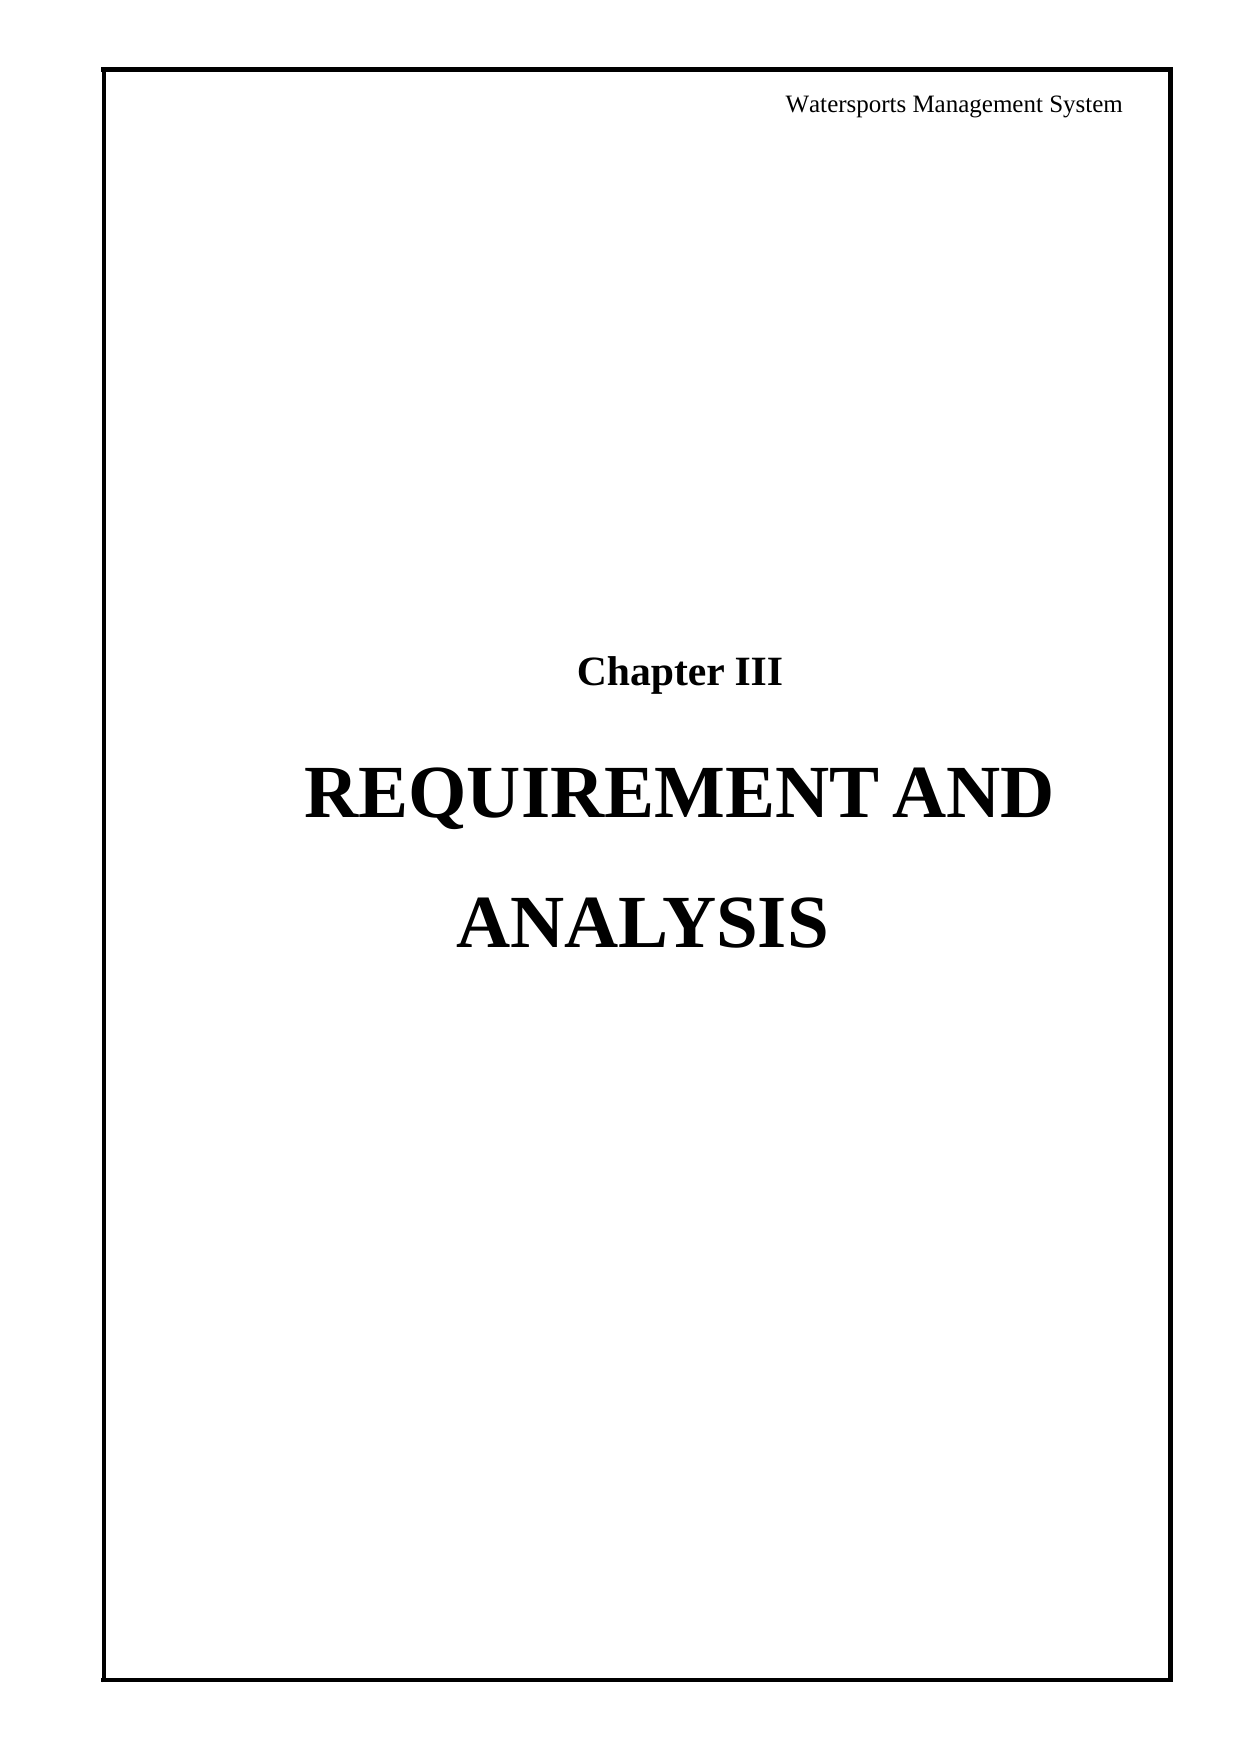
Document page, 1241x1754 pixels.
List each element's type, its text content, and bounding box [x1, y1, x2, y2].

text Chapter III [148, 647, 1137, 694]
text REQUIREMENT AND ANALYSIS [148, 748, 1137, 963]
